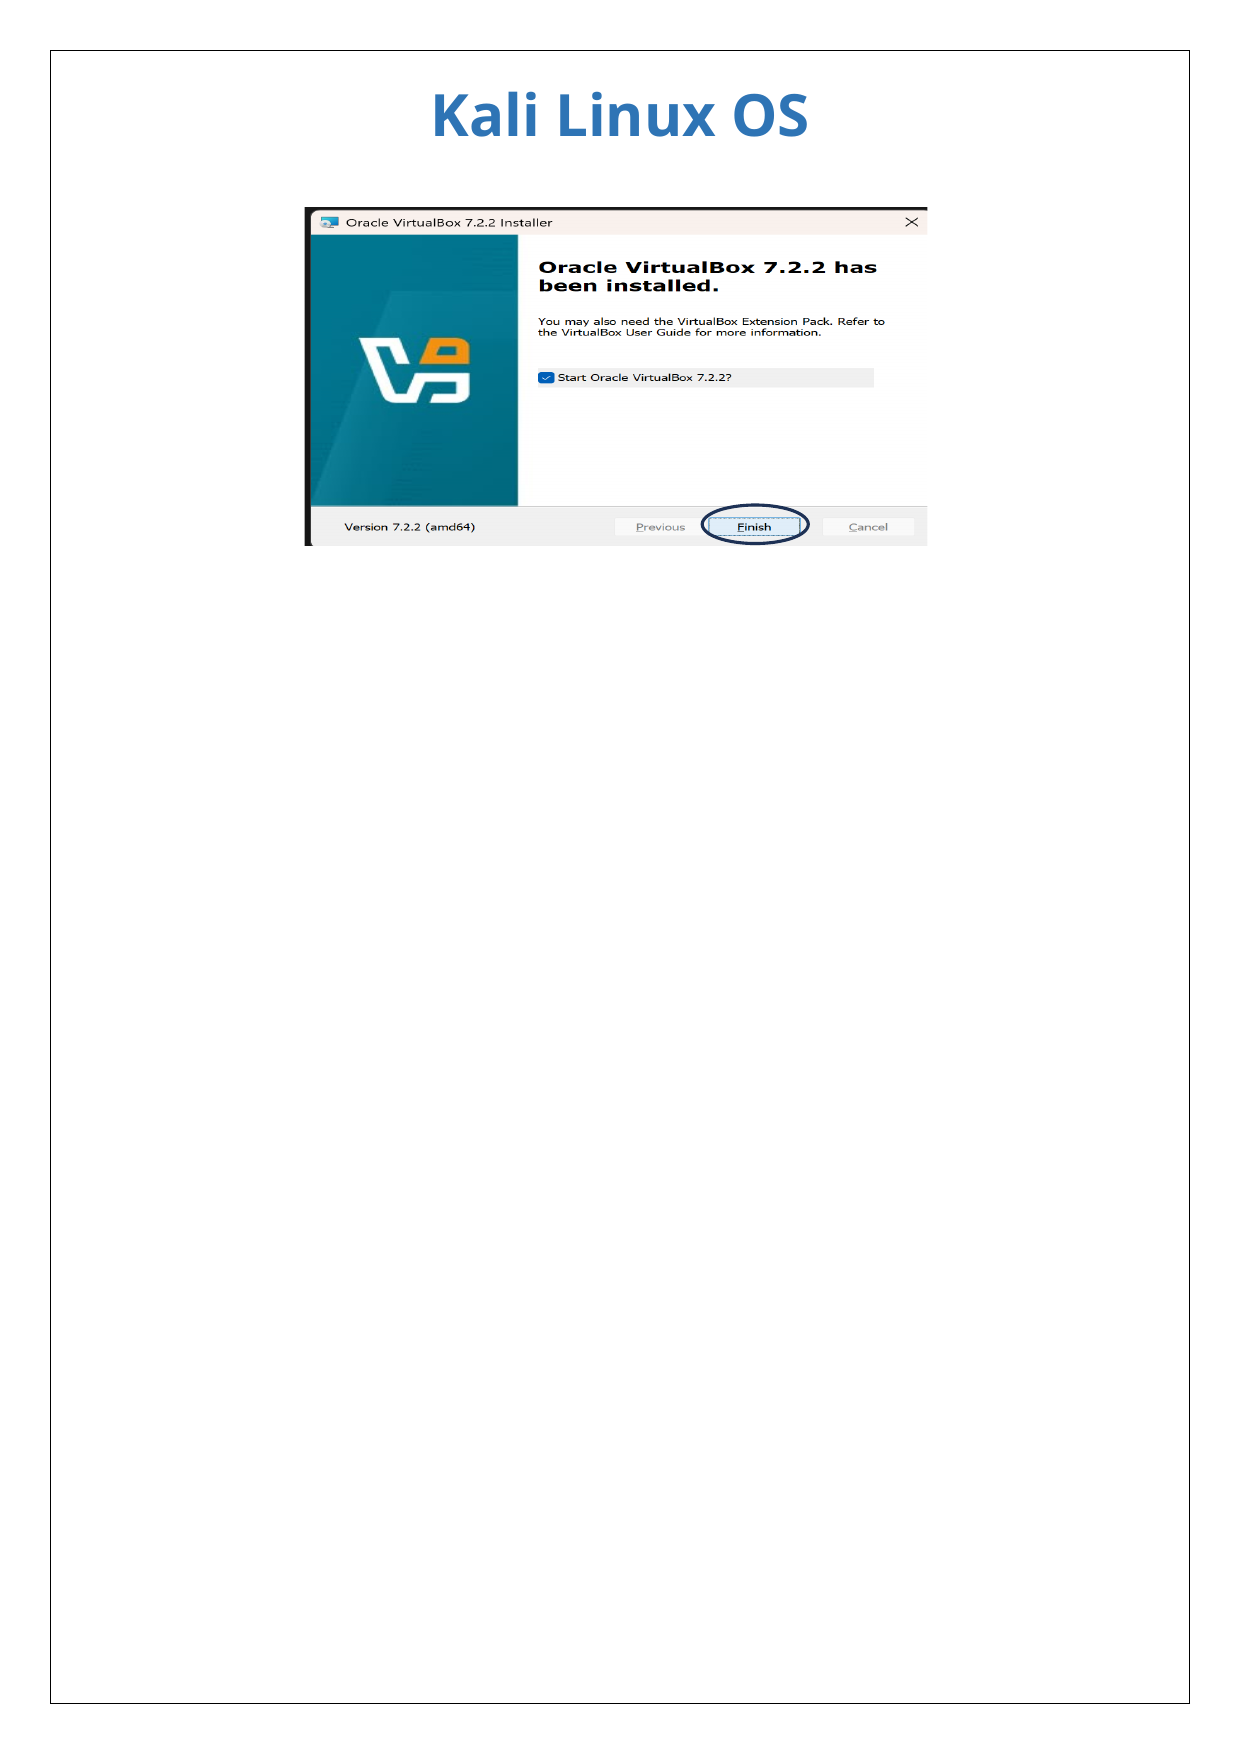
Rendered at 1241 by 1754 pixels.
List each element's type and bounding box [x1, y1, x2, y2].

picture [304, 207, 928, 546]
picture [704, 507, 806, 541]
